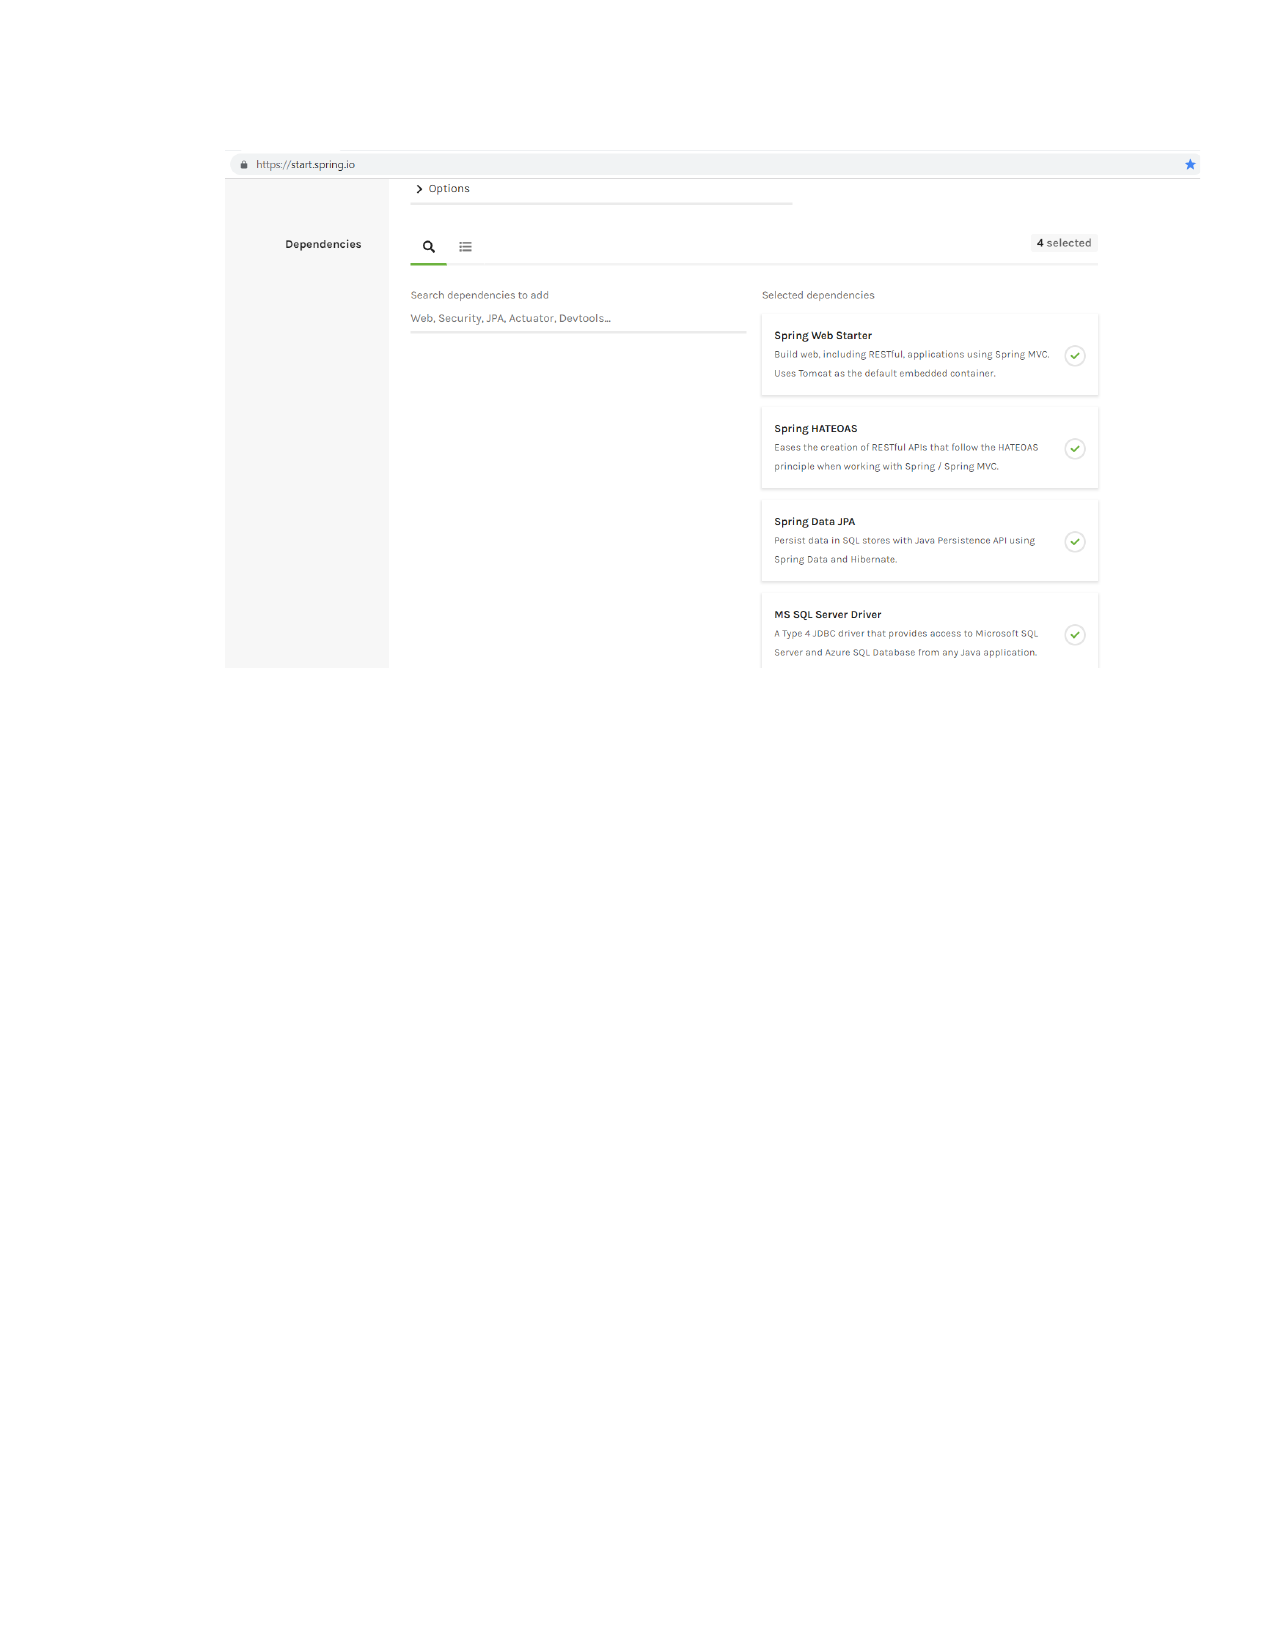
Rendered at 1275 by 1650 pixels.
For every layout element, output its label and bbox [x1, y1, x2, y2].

picture [225, 150, 1200, 668]
